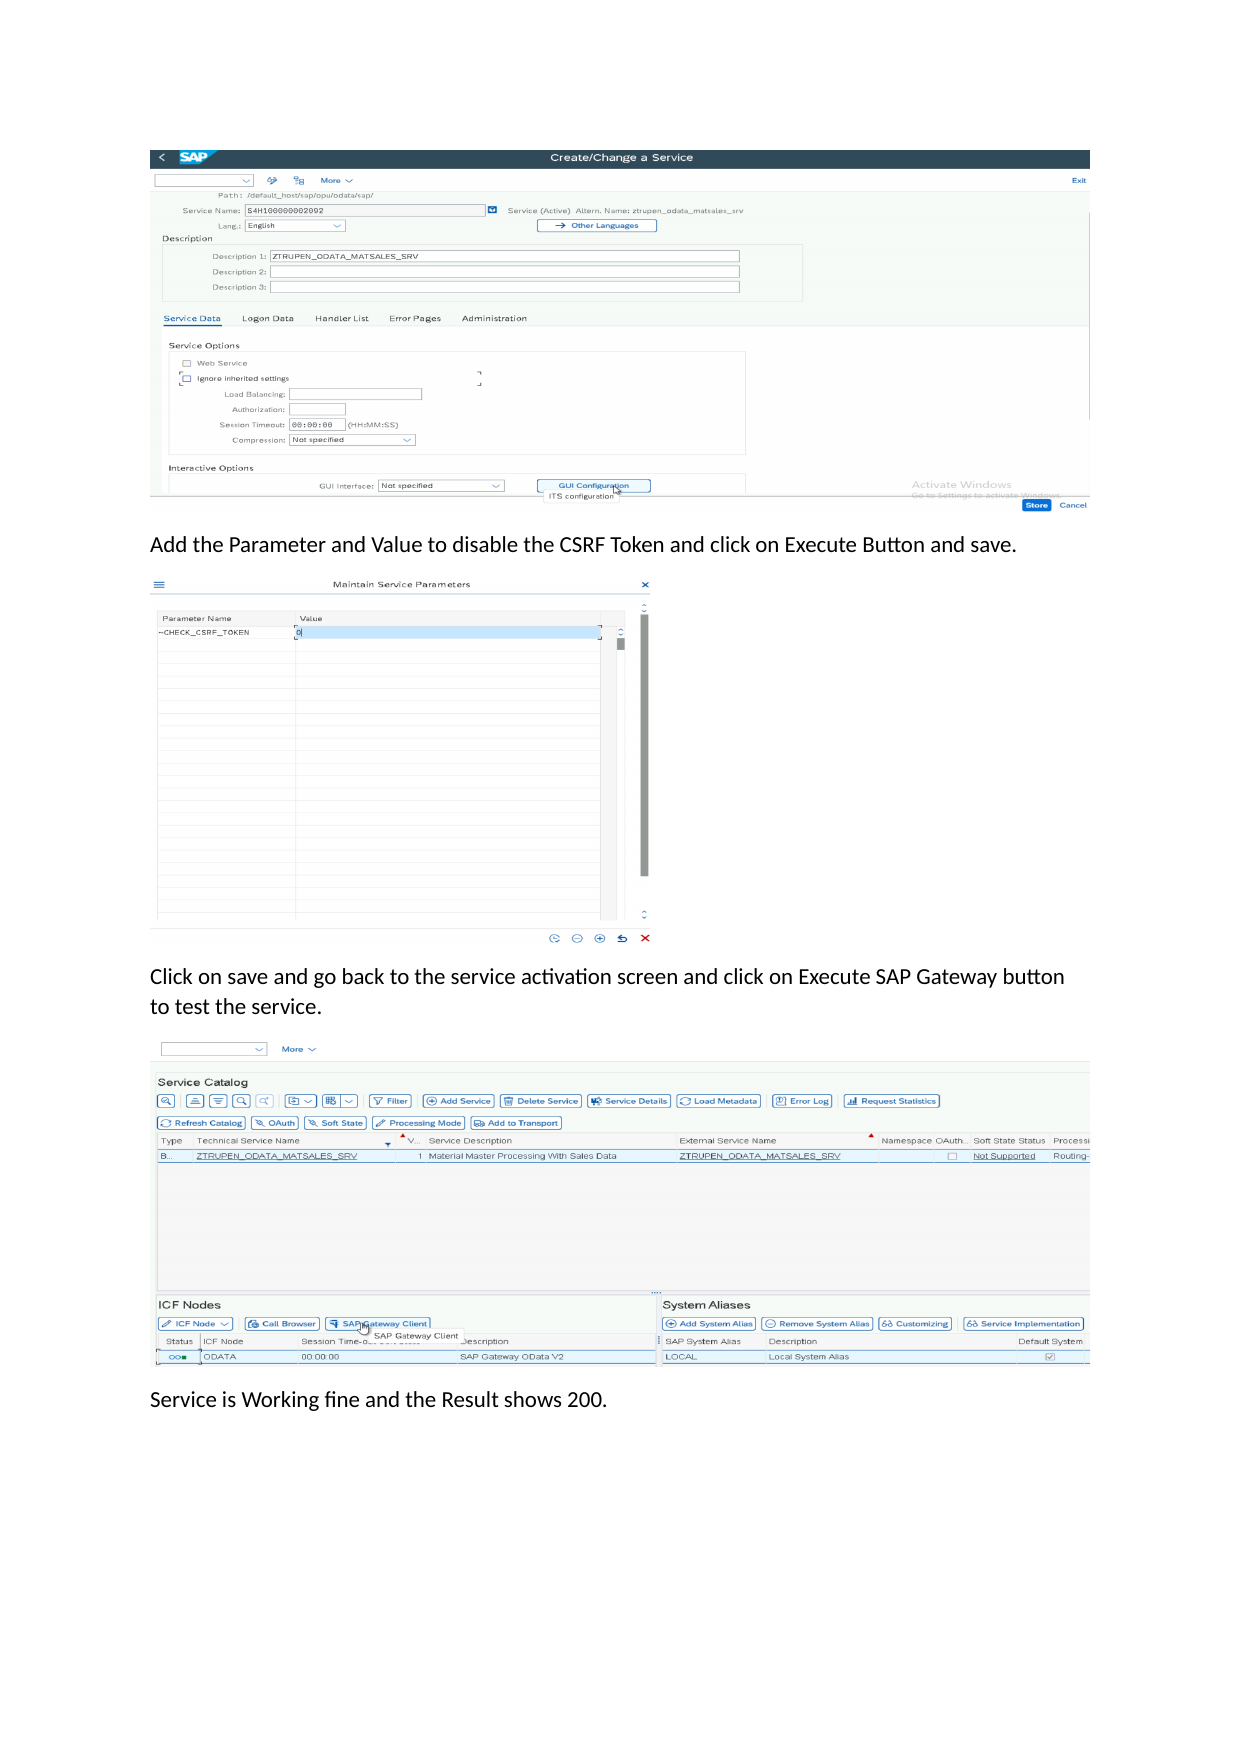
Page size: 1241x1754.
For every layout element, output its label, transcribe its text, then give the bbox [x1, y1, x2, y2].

text Add the Parameter and Value to disable the CSRF Token and click on Execute Button and save. [150, 530, 1090, 558]
picture [150, 577, 651, 944]
picture [150, 1039, 1091, 1367]
picture [150, 150, 1090, 512]
text Click on save and go back to the service activation screen and click on Execute SAP Gateway button to test the service. [150, 962, 1090, 1020]
text Service is Working fine and the Result shows 200. [150, 1385, 1090, 1413]
